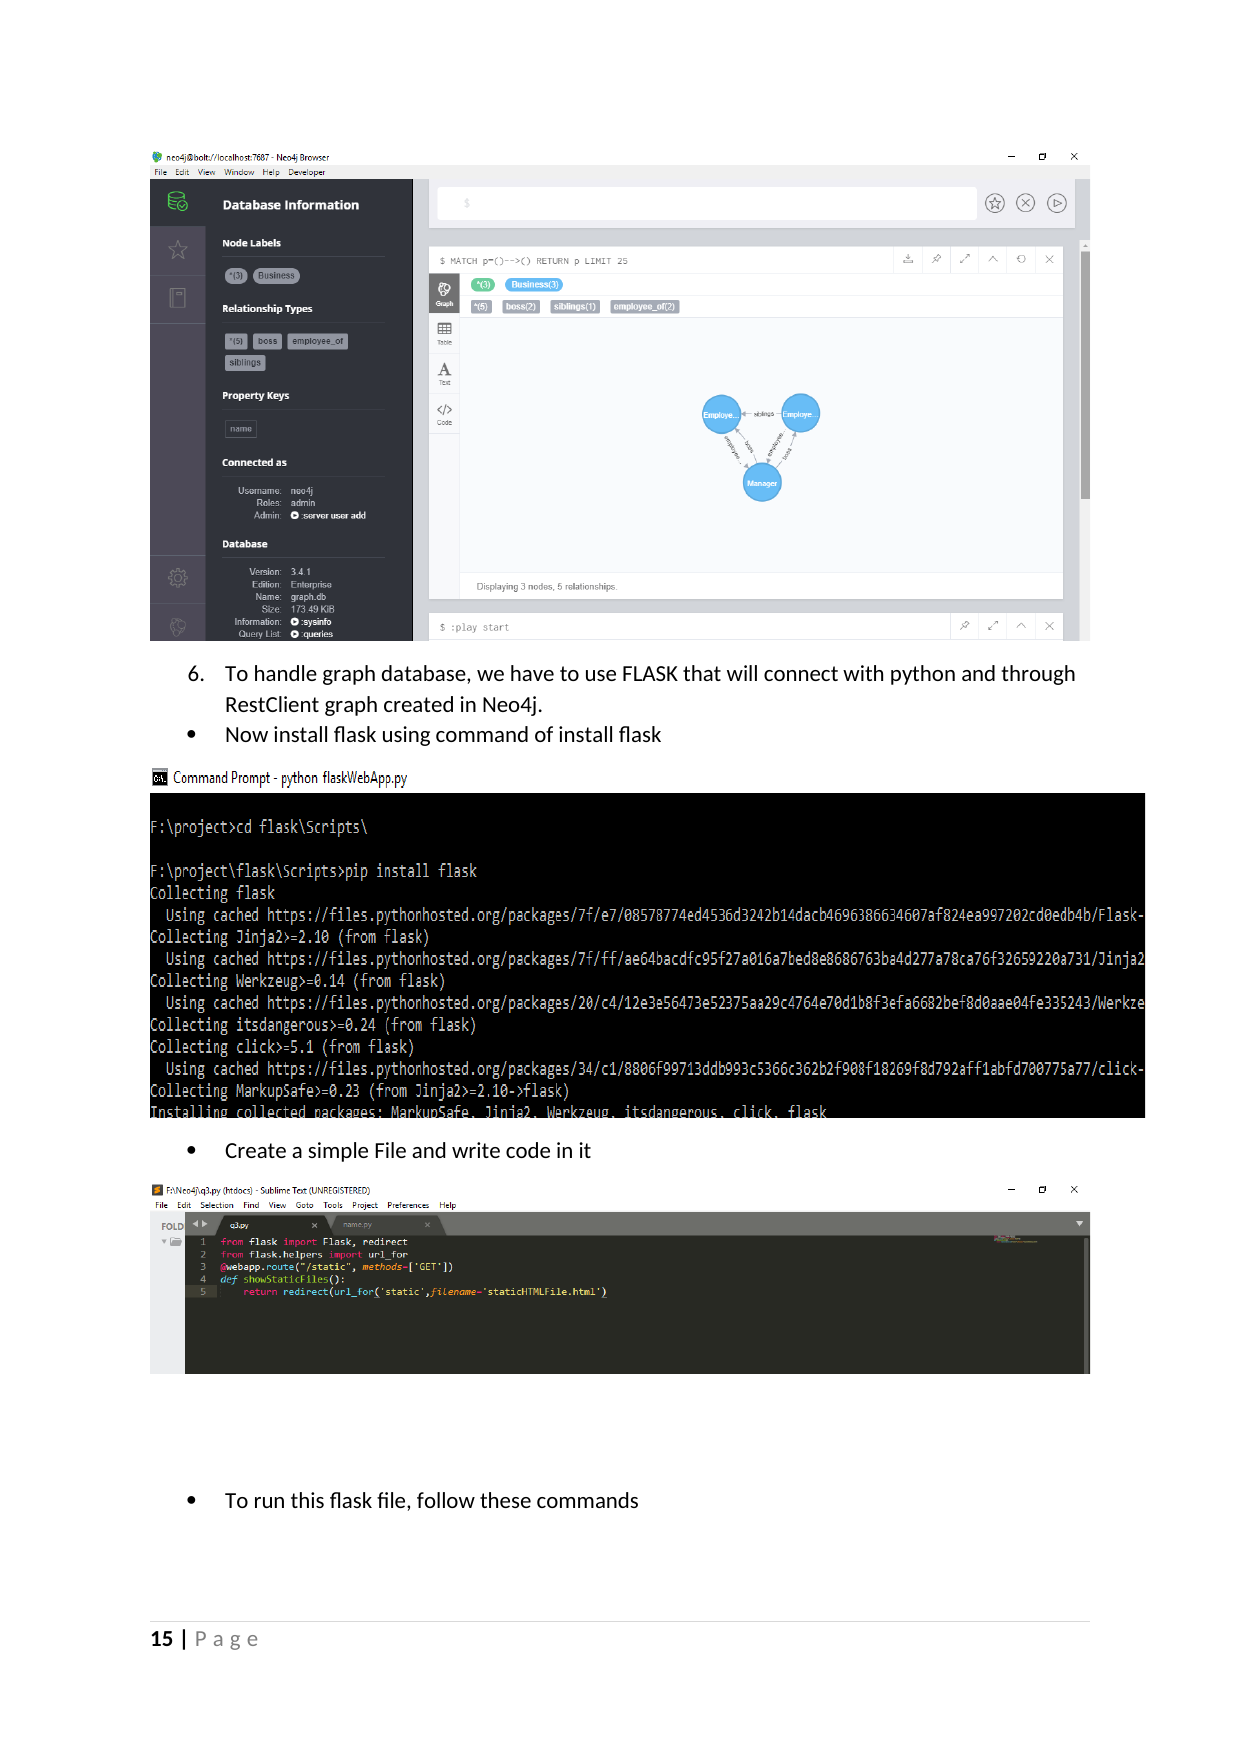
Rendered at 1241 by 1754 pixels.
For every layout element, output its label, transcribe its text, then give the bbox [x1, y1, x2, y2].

list To run this flask file, follow these commands [187, 1486, 1090, 1514]
list Create a simple File and write code in it [187, 1136, 1090, 1164]
list To handle graph database, we have to use FLASK that will connect with python and through RestClient graph created in Neo4j. [187, 659, 1090, 718]
list Now install flask using command of install flask [187, 720, 1090, 748]
picture [150, 1182, 1091, 1374]
picture [150, 766, 1146, 1118]
picture [150, 150, 1091, 641]
